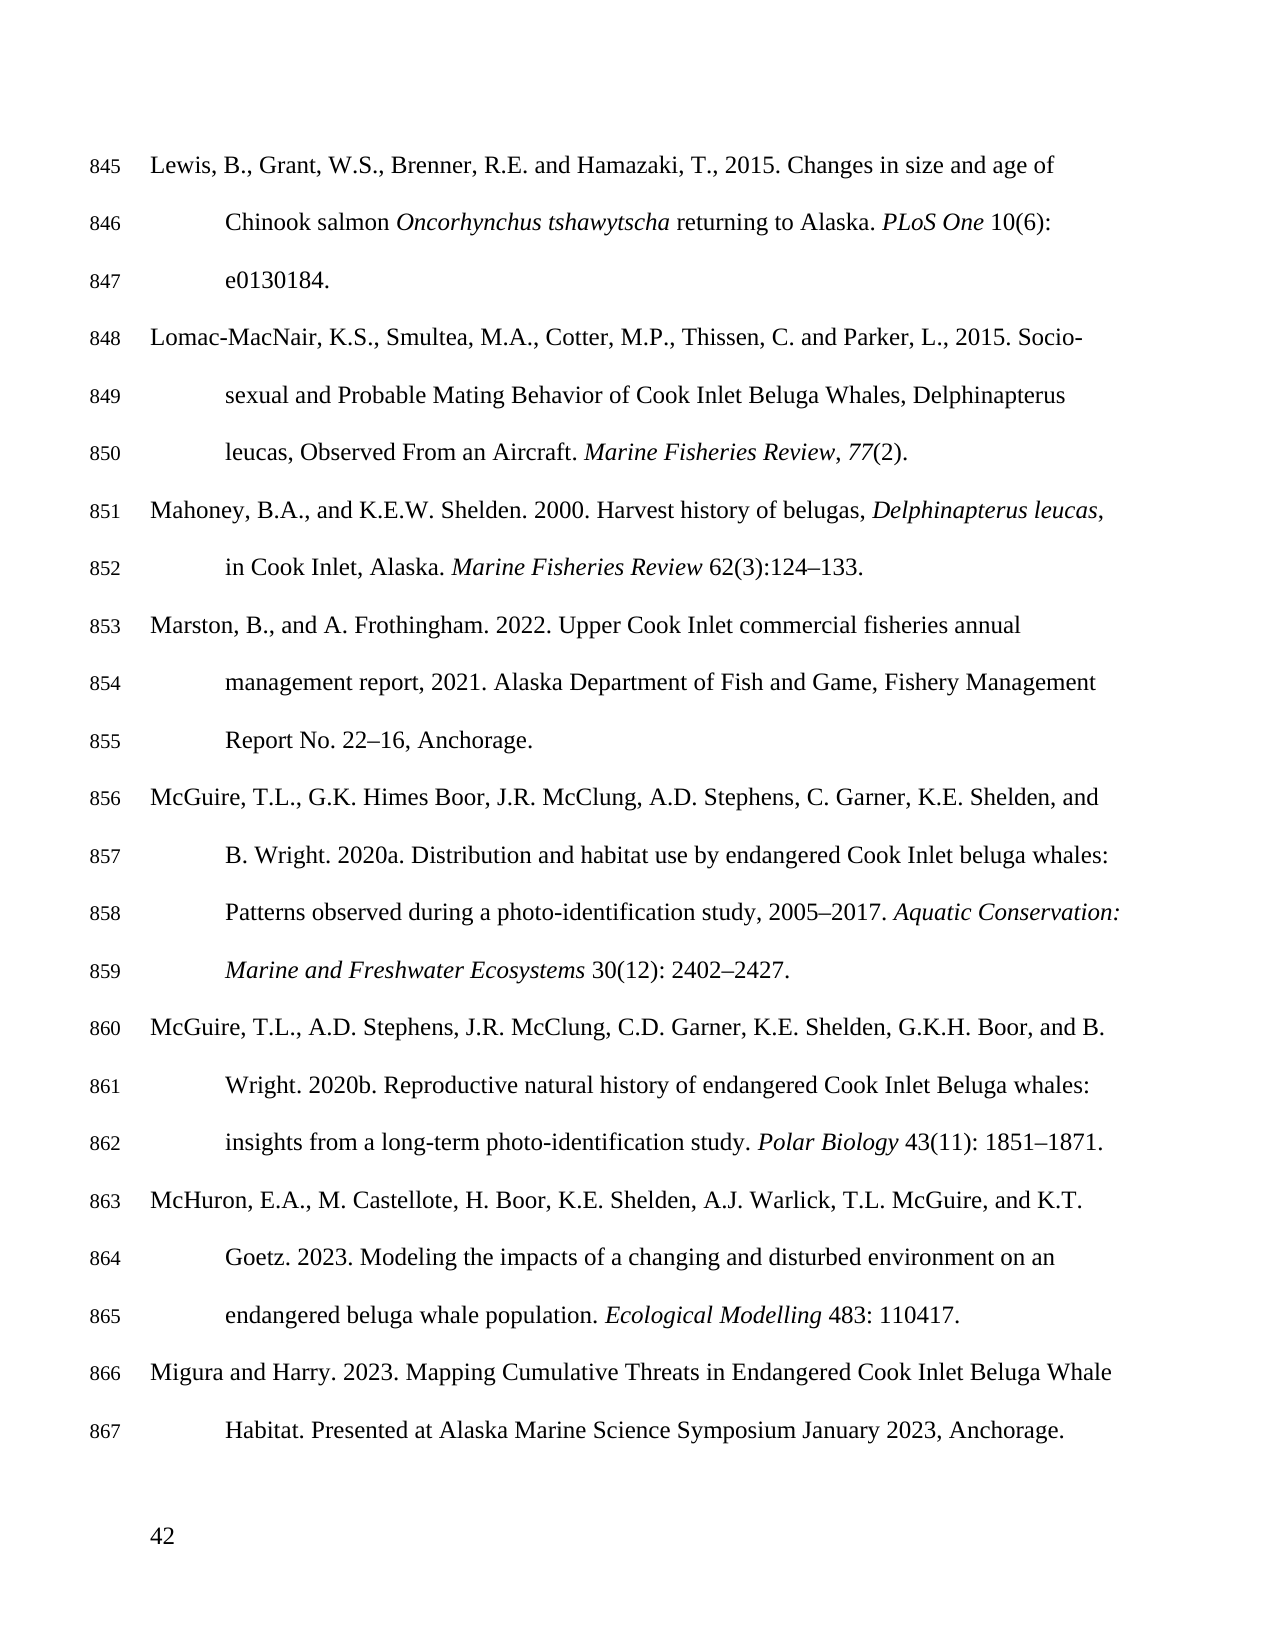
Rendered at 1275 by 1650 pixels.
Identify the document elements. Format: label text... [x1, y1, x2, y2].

text Lomac-MacNair, K.S., Smultea, M.A., Cotter, M.P., Thissen, C. and Parker, L., 2015. Socio-sexual and Probable Mating Behavior of Cook Inlet Beluga Whales, Delphinapterus leucas, Observed From an Aircraft. Marine Fisheries Review, 77(2). [150, 322, 1125, 466]
text McHuron, E.A., M. Castellote, H. Boor, K.E. Shelden, A.J. Warlick, T.L. McGuire, and K.T. Goetz. 2023. Modeling the impacts of a changing and disturbed environment on an endangered beluga whale population. Ecological Modelling 483: 110417. [150, 1185, 1125, 1329]
text Lewis, B., Grant, W.S., Brenner, R.E. and Hamazaki, T., 2015. Changes in size and age of Chinook salmon Oncorhynchus tshawytscha returning to Alaska. PLoS One 10(6): e0130184. [150, 150, 1125, 294]
text Migura and Harry. 2023. Mapping Cumulative Threats in Endangered Cook Inlet Beluga Whale Habitat. Presented at Alaska Marine Science Symposium January 2023, Anchorage. [150, 1357, 1125, 1444]
text McGuire, T.L., G.K. Himes Boor, J.R. McClung, A.D. Stephens, C. Garner, K.E. Shelden, and B. Wright. 2020a. Distribution and habitat use by endangered Cook Inlet beluga whales: Patterns observed during a photo‐identification study, 2005–2017. Aquatic Conservation: Marine and Freshwater Ecosystems 30(12): 2402‒2427. [150, 782, 1125, 984]
text Marston, B., and A. Frothingham. 2022. Upper Cook Inlet commercial fisheries annual management report, 2021. Alaska Department of Fish and Game, Fishery Management Report No. 22‒16, Anchorage. [150, 610, 1125, 754]
text McGuire, T.L., A.D. Stephens, J.R. McClung, C.D. Garner, K.E. Shelden, G.K.H. Boor, and B. Wright. 2020b. Reproductive natural history of endangered Cook Inlet Beluga whales: insights from a long-term photo-identification study. Polar Biology 43(11): 1851‒1871. [150, 1012, 1125, 1156]
text Mahoney, B.A., and K.E.W. Shelden. 2000. Harvest history of belugas, Delphinapterus leucas, in Cook Inlet, Alaska. Marine Fisheries Review 62(3):124‒133. [150, 495, 1125, 581]
